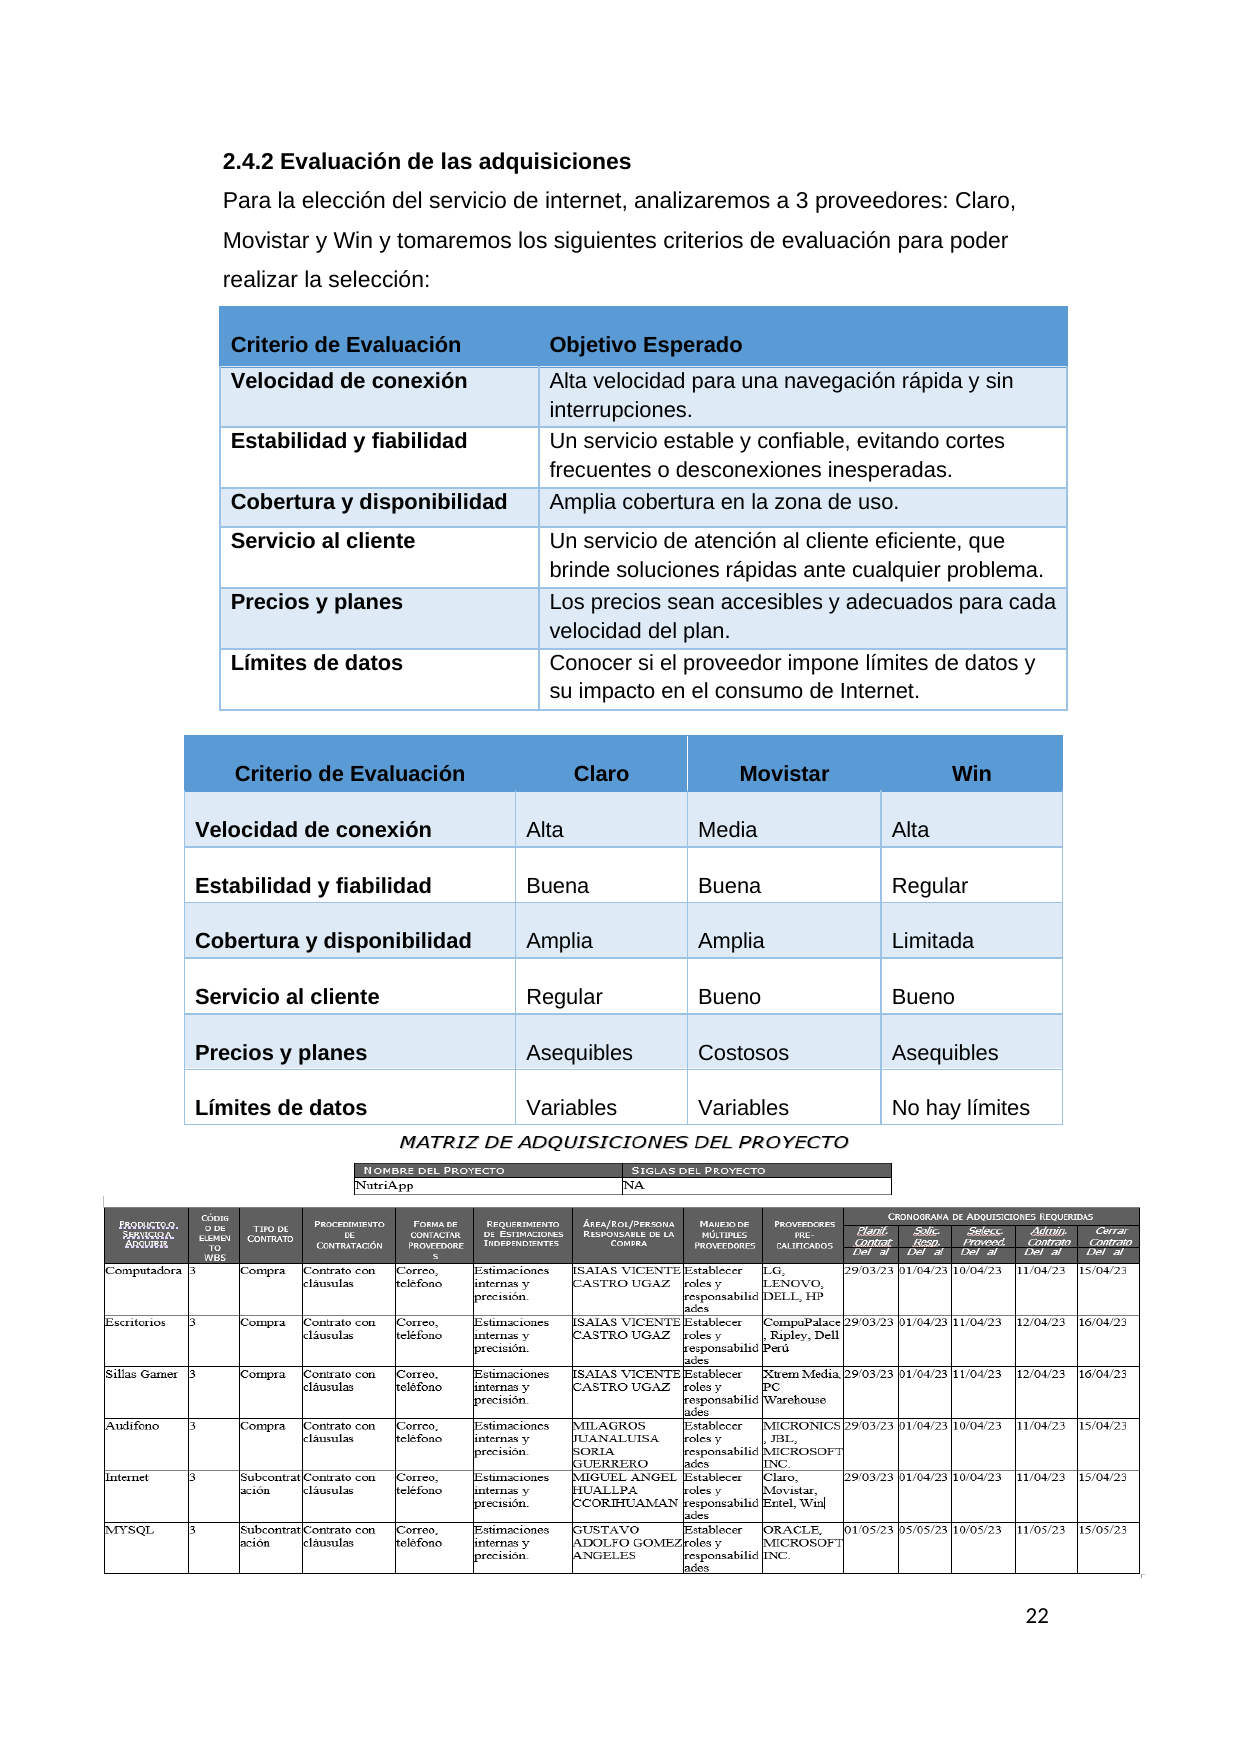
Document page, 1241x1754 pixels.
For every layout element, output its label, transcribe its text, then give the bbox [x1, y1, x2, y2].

table_cell Costosos [688, 1015, 880, 1068]
table_cell Asequibles [516, 1015, 687, 1068]
table_cell Variables [516, 1070, 687, 1124]
table_cell Un servicio de atención al cliente eficiente, que brinde soluciones rápidas ante cualquier problema. [540, 528, 1066, 587]
table_header Win [881, 736, 1062, 790]
table_cell Servicio al cliente [221, 528, 538, 587]
table_cell Los precios sean accesibles y adecuados para cada velocidad del plan. [540, 589, 1066, 648]
table_cell Media [688, 792, 880, 846]
table_cell Bueno [688, 959, 880, 1013]
table_cell Cobertura y disponibilidad [221, 489, 538, 526]
table_cell Conocer si el proveedor impone límites de datos y su impacto en el consumo de Internet. [540, 650, 1066, 709]
picture [103, 1125, 1146, 1578]
table_header Criterio de Evaluación [221, 307, 539, 366]
table_cell No hay límites [882, 1070, 1062, 1124]
table_cell Amplia [516, 903, 687, 957]
table_cell Límites de datos [185, 1070, 515, 1124]
table_cell Un servicio estable y confiable, evitando cortes frecuentes o desconexiones inesperadas. [540, 428, 1066, 487]
table_header Movistar [688, 736, 881, 790]
table_cell Estabilidad y fiabilidad [185, 848, 515, 902]
table_cell Cobertura y disponibilidad [185, 903, 515, 957]
table_cell Buena [688, 848, 880, 902]
table_cell Límites de datos [221, 650, 538, 709]
table_cell Regular [882, 848, 1062, 902]
table_cell Servicio al cliente [185, 959, 515, 1013]
table_cell Alta velocidad para una navegación rápida y sin interrupciones. [540, 368, 1066, 426]
table_header Claro [516, 736, 687, 790]
table_cell Buena [516, 848, 687, 902]
table_cell Bueno [882, 959, 1062, 1013]
table_cell Velocidad de conexión [221, 368, 538, 426]
table_cell Estabilidad y fiabilidad [221, 428, 538, 487]
table_header Objetivo Esperado [539, 307, 1066, 366]
table_cell Asequibles [882, 1015, 1062, 1068]
table_cell Precios y planes [221, 589, 538, 648]
table_cell Regular [516, 959, 687, 1013]
table_cell Velocidad de conexión [185, 792, 515, 846]
table_cell Alta [882, 792, 1062, 846]
table_header Criterio de Evaluación [185, 736, 516, 790]
table_cell Precios y planes [185, 1015, 515, 1068]
table_cell Amplia cobertura en la zona de uso. [540, 489, 1066, 526]
table_cell Variables [688, 1070, 880, 1124]
table_cell Limitada [882, 903, 1062, 957]
table_cell Amplia [688, 903, 880, 957]
subtitle 2.4.2 Evaluación de las adquisiciones [223, 148, 1240, 174]
text Para la elección del servicio de internet, analizaremos a 3 proveedores: Claro, Movistar y Win y tomaremos los siguientes criterios de evaluación para poder realizar la selección: [223, 187, 1048, 292]
table_cell Alta [516, 792, 687, 846]
